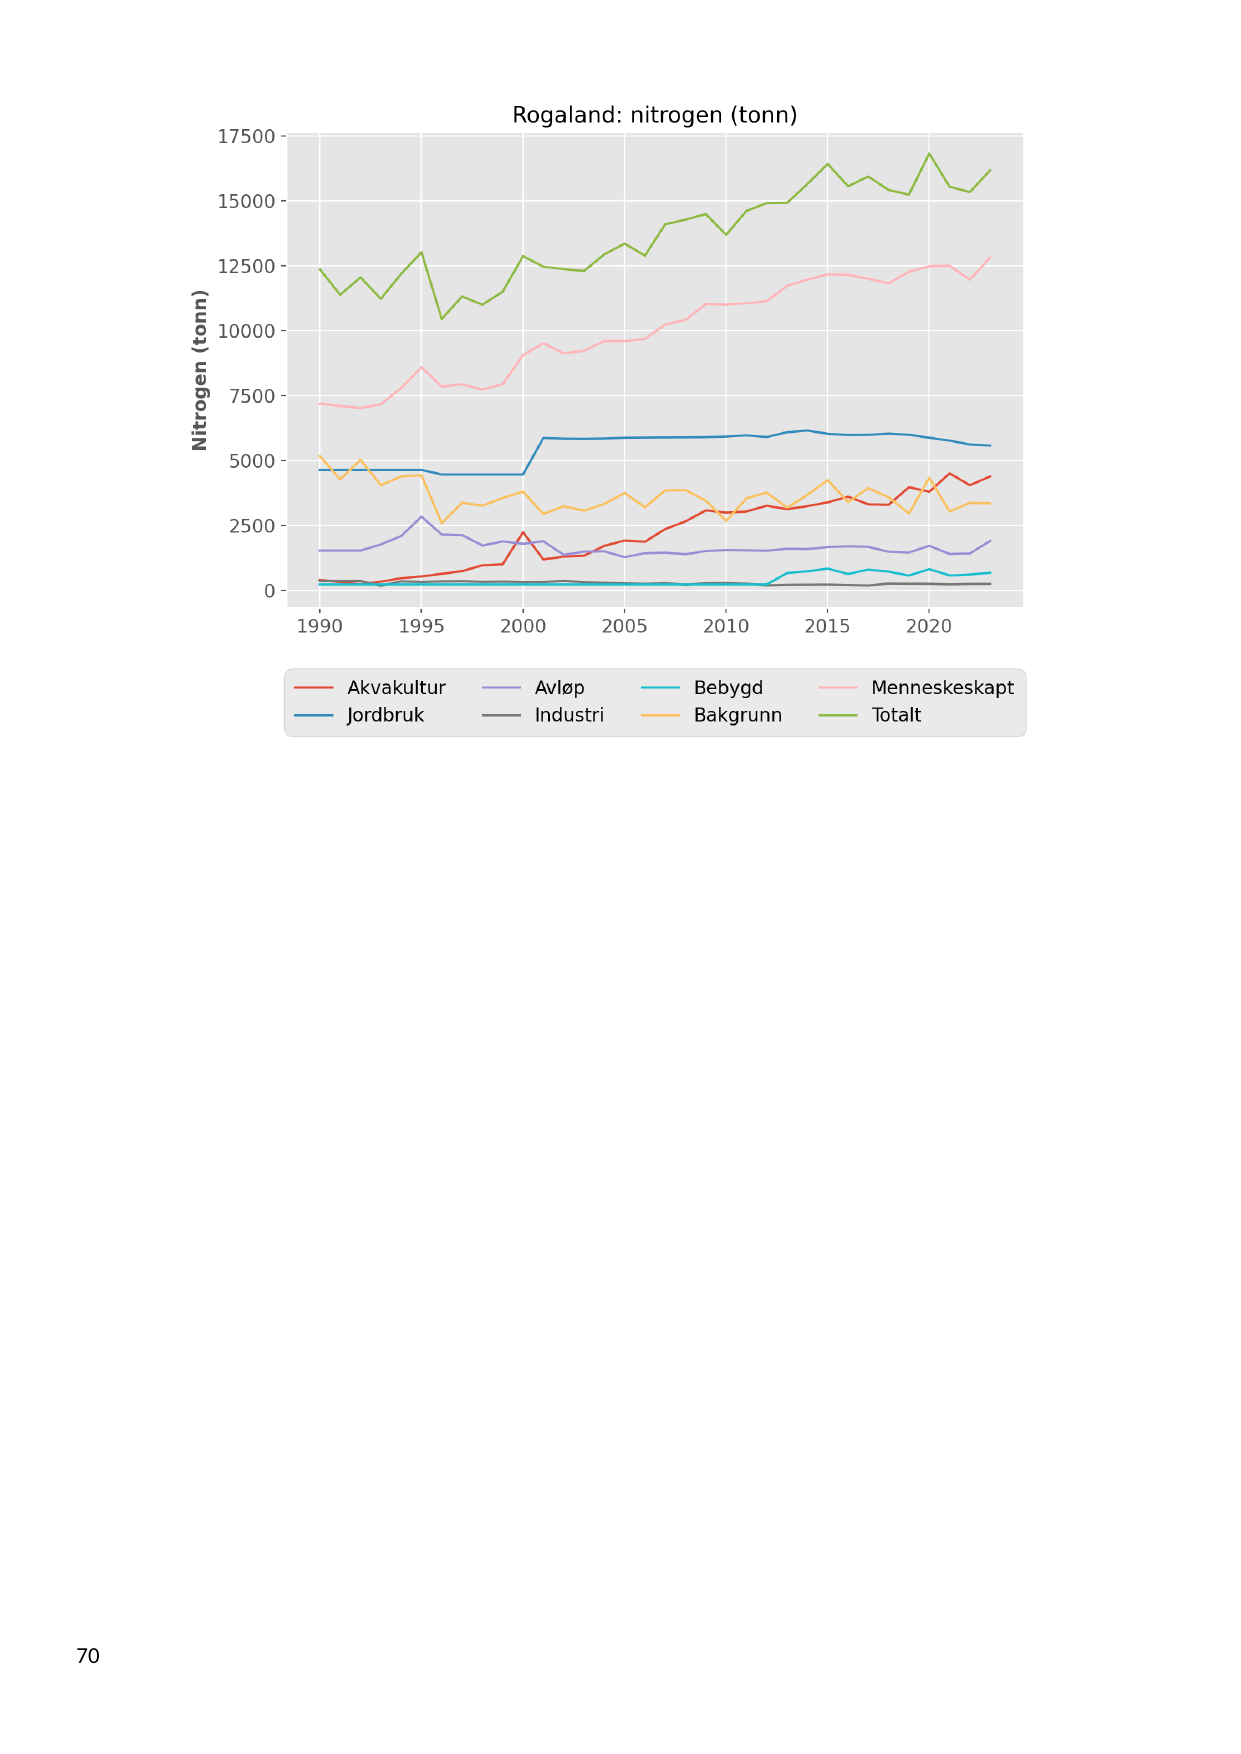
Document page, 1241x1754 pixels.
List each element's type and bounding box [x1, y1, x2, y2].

picture [177, 90, 1063, 755]
